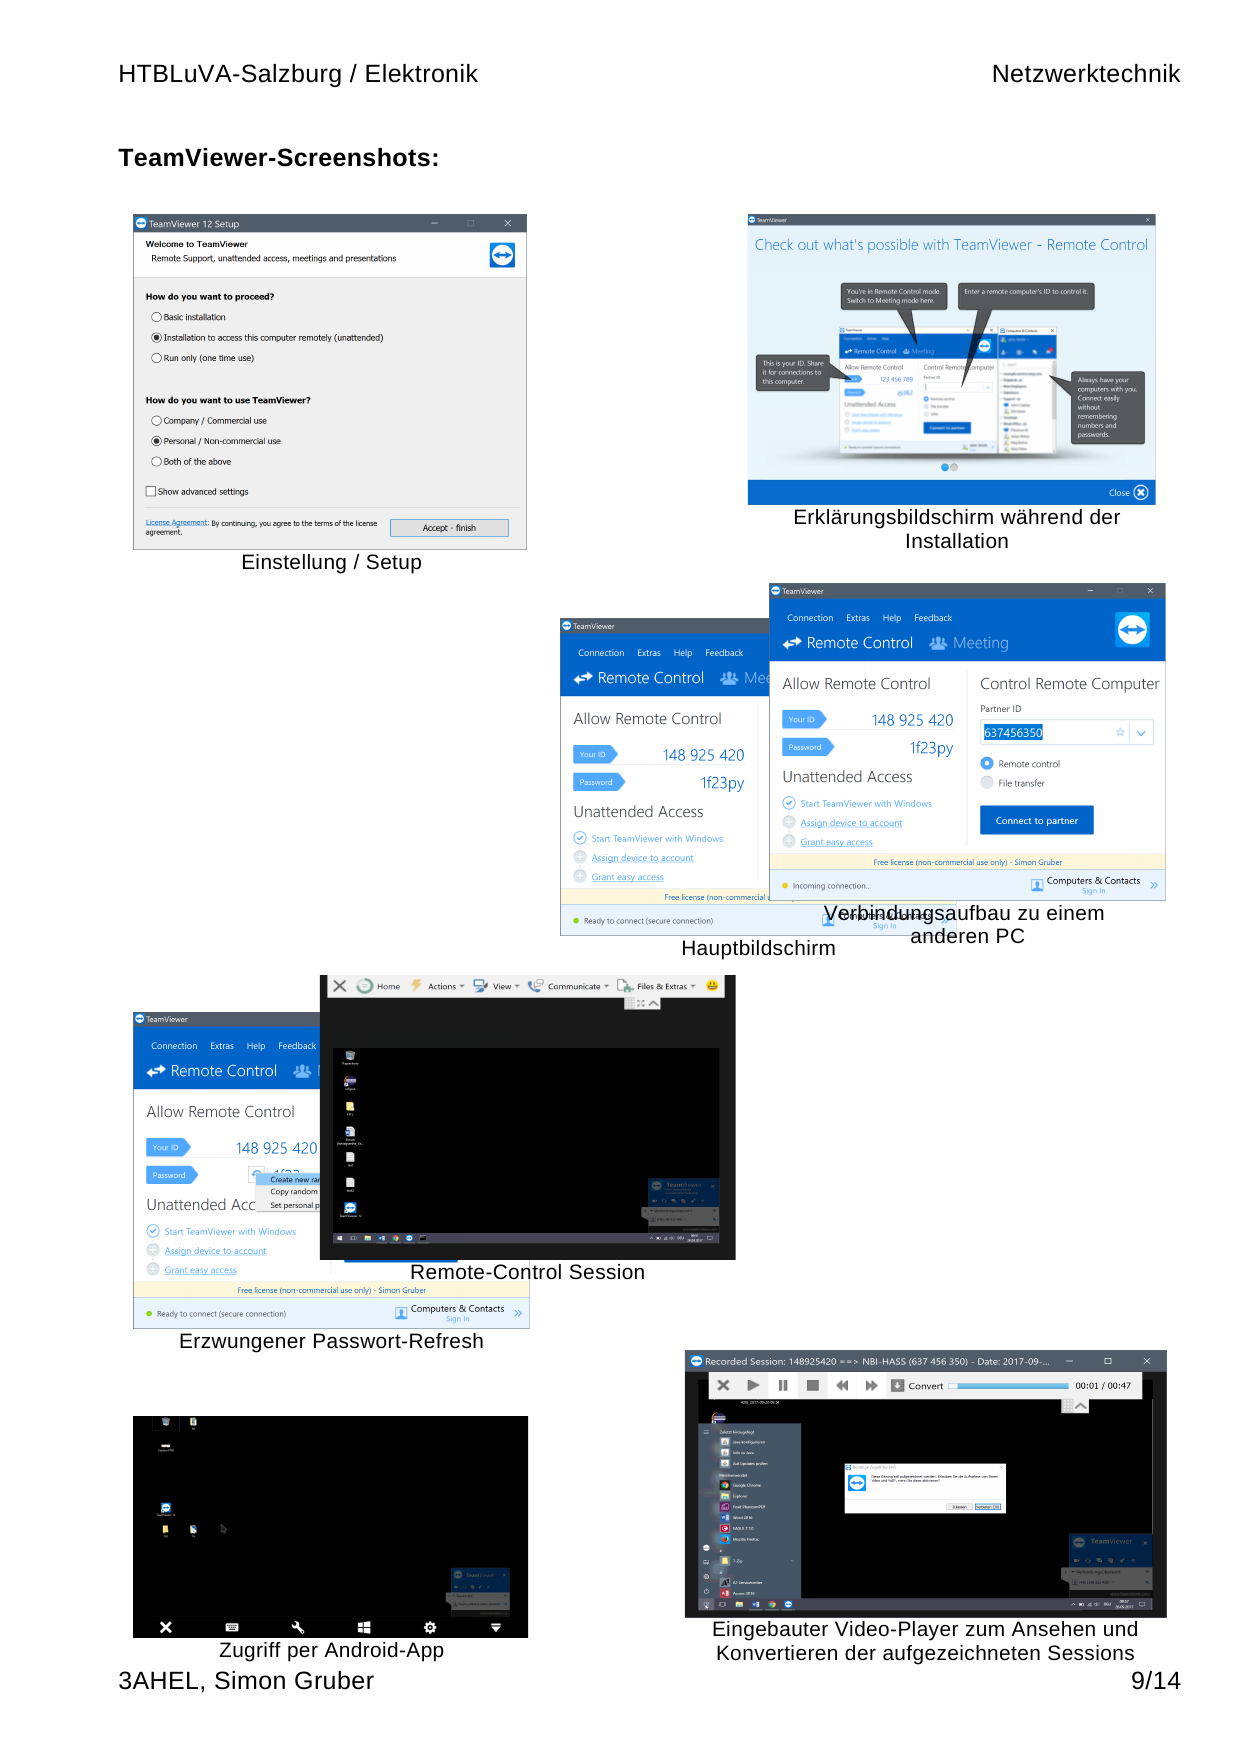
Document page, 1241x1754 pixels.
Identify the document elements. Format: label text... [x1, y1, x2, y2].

picture [560, 583, 1166, 936]
picture [747, 214, 1156, 505]
text TeamViewer-Screenshots: [118, 143, 1181, 172]
picture [133, 975, 736, 1329]
picture [133, 214, 527, 550]
picture [684, 1350, 1167, 1618]
picture [133, 1416, 529, 1638]
